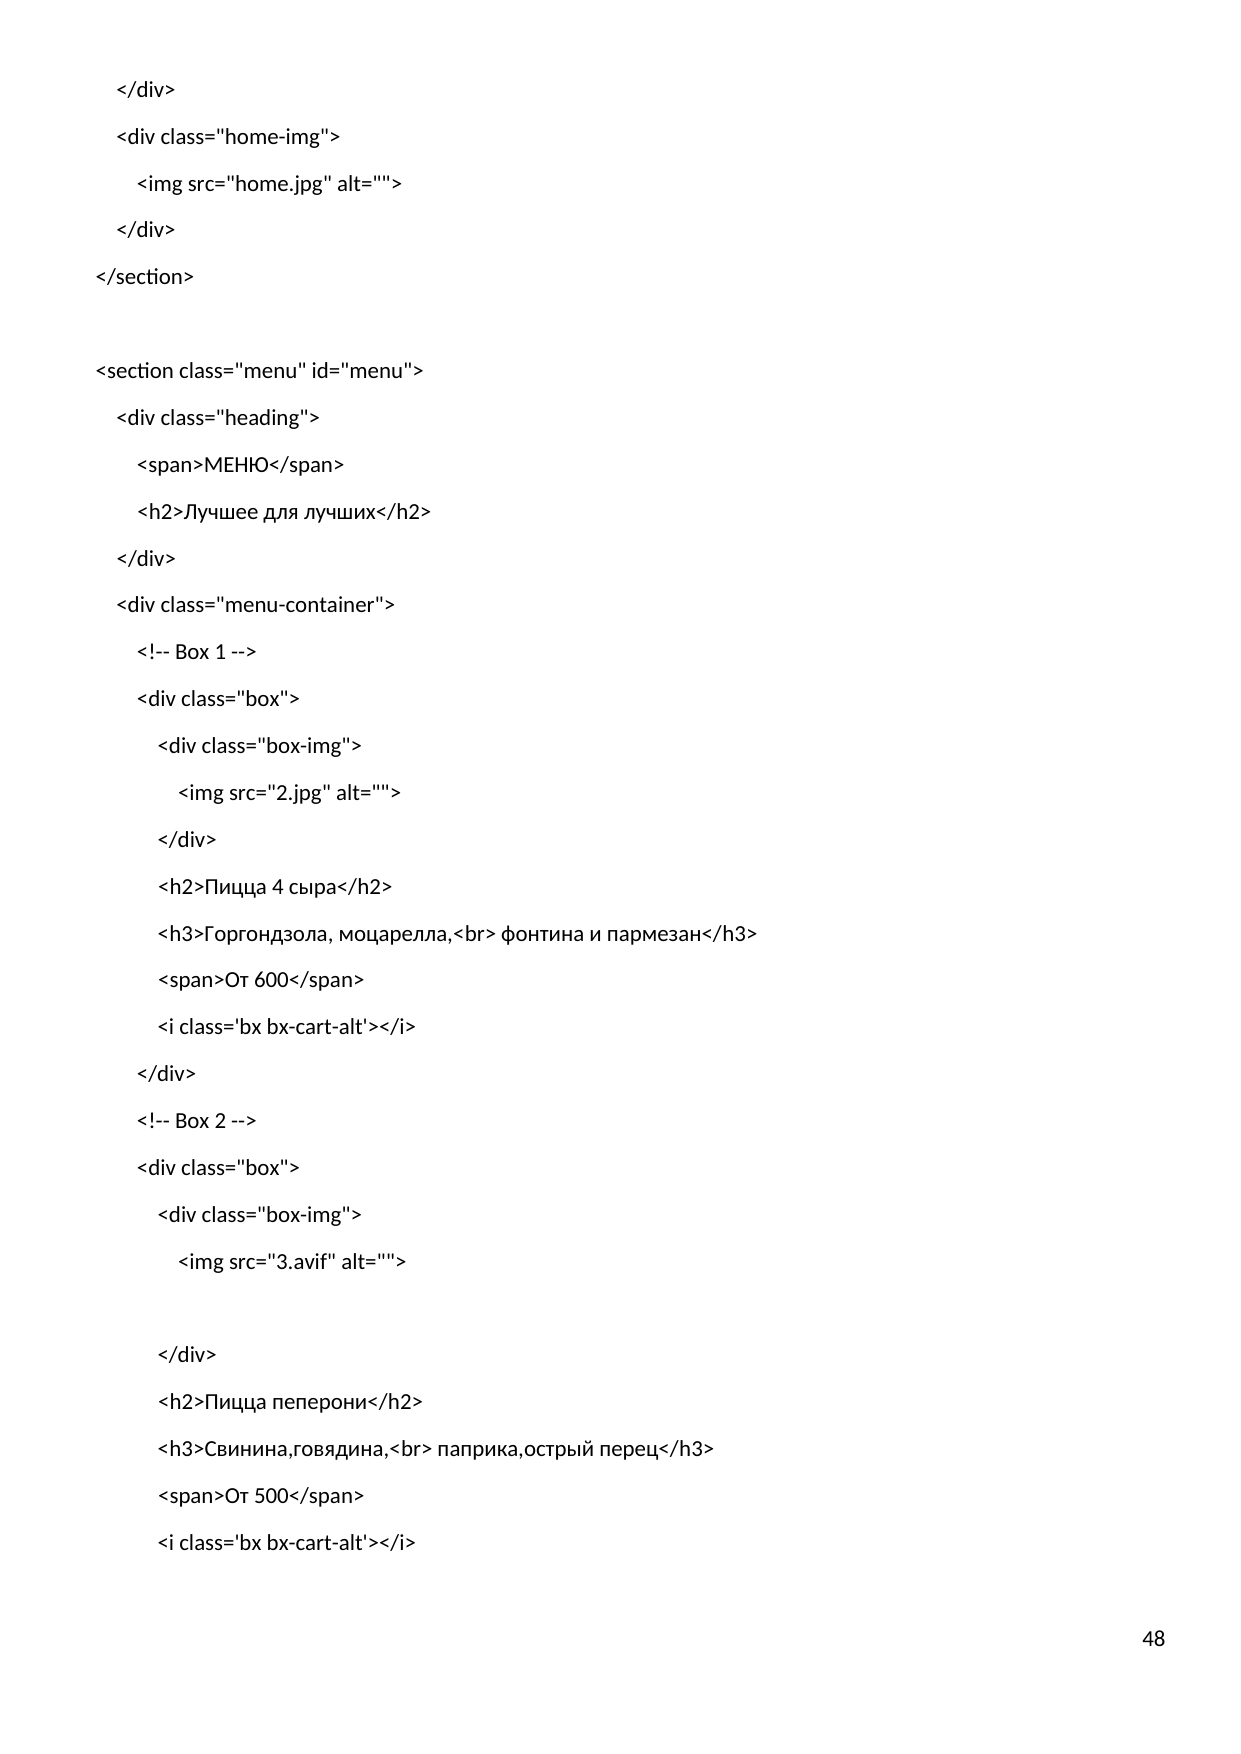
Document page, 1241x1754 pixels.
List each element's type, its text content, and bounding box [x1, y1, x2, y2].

text <span>МЕНЮ</span> [75, 450, 1165, 478]
text <div class="box"> [75, 1153, 1165, 1181]
text <!-- Box 2 --> [75, 1106, 1165, 1134]
text </div> [75, 1059, 1165, 1087]
text <section class="menu" id="menu"> [75, 356, 1165, 384]
text </div> [75, 216, 1165, 244]
text </div> [75, 825, 1165, 853]
text <h3>Cвинина,говядина,<br> паприка,острый перец</h3> [75, 1434, 1165, 1462]
text <h3>Горгондзола, моцарелла,<br> фонтина и пармезан</h3> [75, 919, 1165, 947]
text </section> [75, 262, 1165, 291]
text </div> [75, 75, 1165, 103]
text <div class="menu-container"> [75, 591, 1165, 619]
text <div class="home-img"> [75, 122, 1165, 150]
text <img src="home.jpg" alt=""> [75, 169, 1165, 197]
text <span>От 600</span> [75, 966, 1165, 994]
text </div> [75, 544, 1165, 572]
text <h2>Лучшее для лучших</h2> [75, 497, 1165, 525]
text <div class="heading"> [75, 403, 1165, 431]
text <span>От 500</span> [75, 1481, 1165, 1509]
text <i class='bx bx-cart-alt'></i> [75, 1012, 1165, 1041]
text <div class="box-img"> [75, 731, 1165, 759]
text <img src="3.avif" alt=""> [75, 1247, 1165, 1275]
text <div class="box"> [75, 684, 1165, 712]
text <!-- Box 1 --> [75, 637, 1165, 666]
text </div> [75, 1341, 1165, 1369]
text <div class="box-img"> [75, 1200, 1165, 1228]
text <h2>Пицца 4 сыра</h2> [75, 872, 1165, 900]
text <h2>Пицца пеперони</h2> [75, 1387, 1165, 1416]
text <i class='bx bx-cart-alt'></i> [75, 1528, 1165, 1556]
text <img src="2.jpg" alt=""> [75, 778, 1165, 806]
